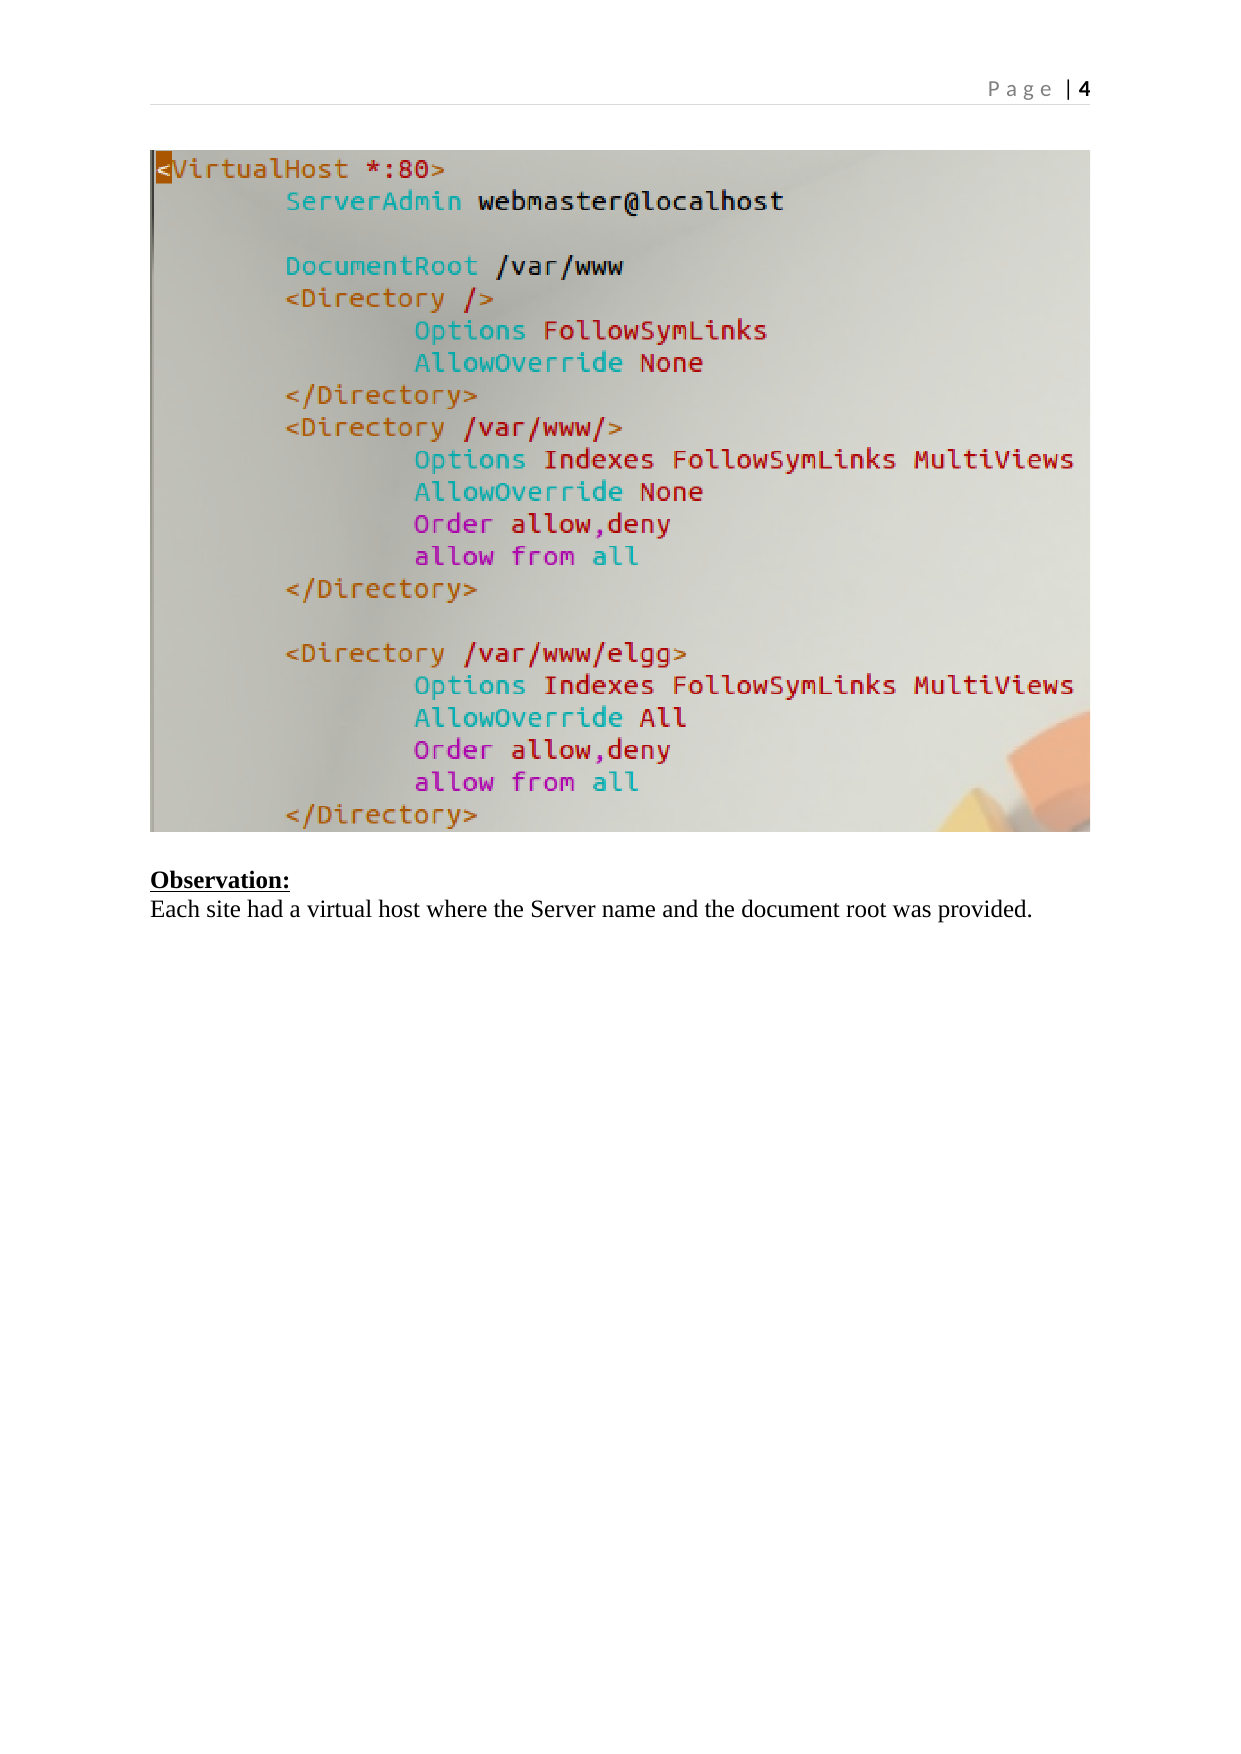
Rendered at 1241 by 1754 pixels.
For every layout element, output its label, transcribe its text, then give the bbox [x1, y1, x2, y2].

text Each site had a virtual host where the Server name and the document root was provided. [150, 894, 1090, 923]
text Observation: [150, 866, 1090, 894]
picture [150, 150, 1091, 832]
